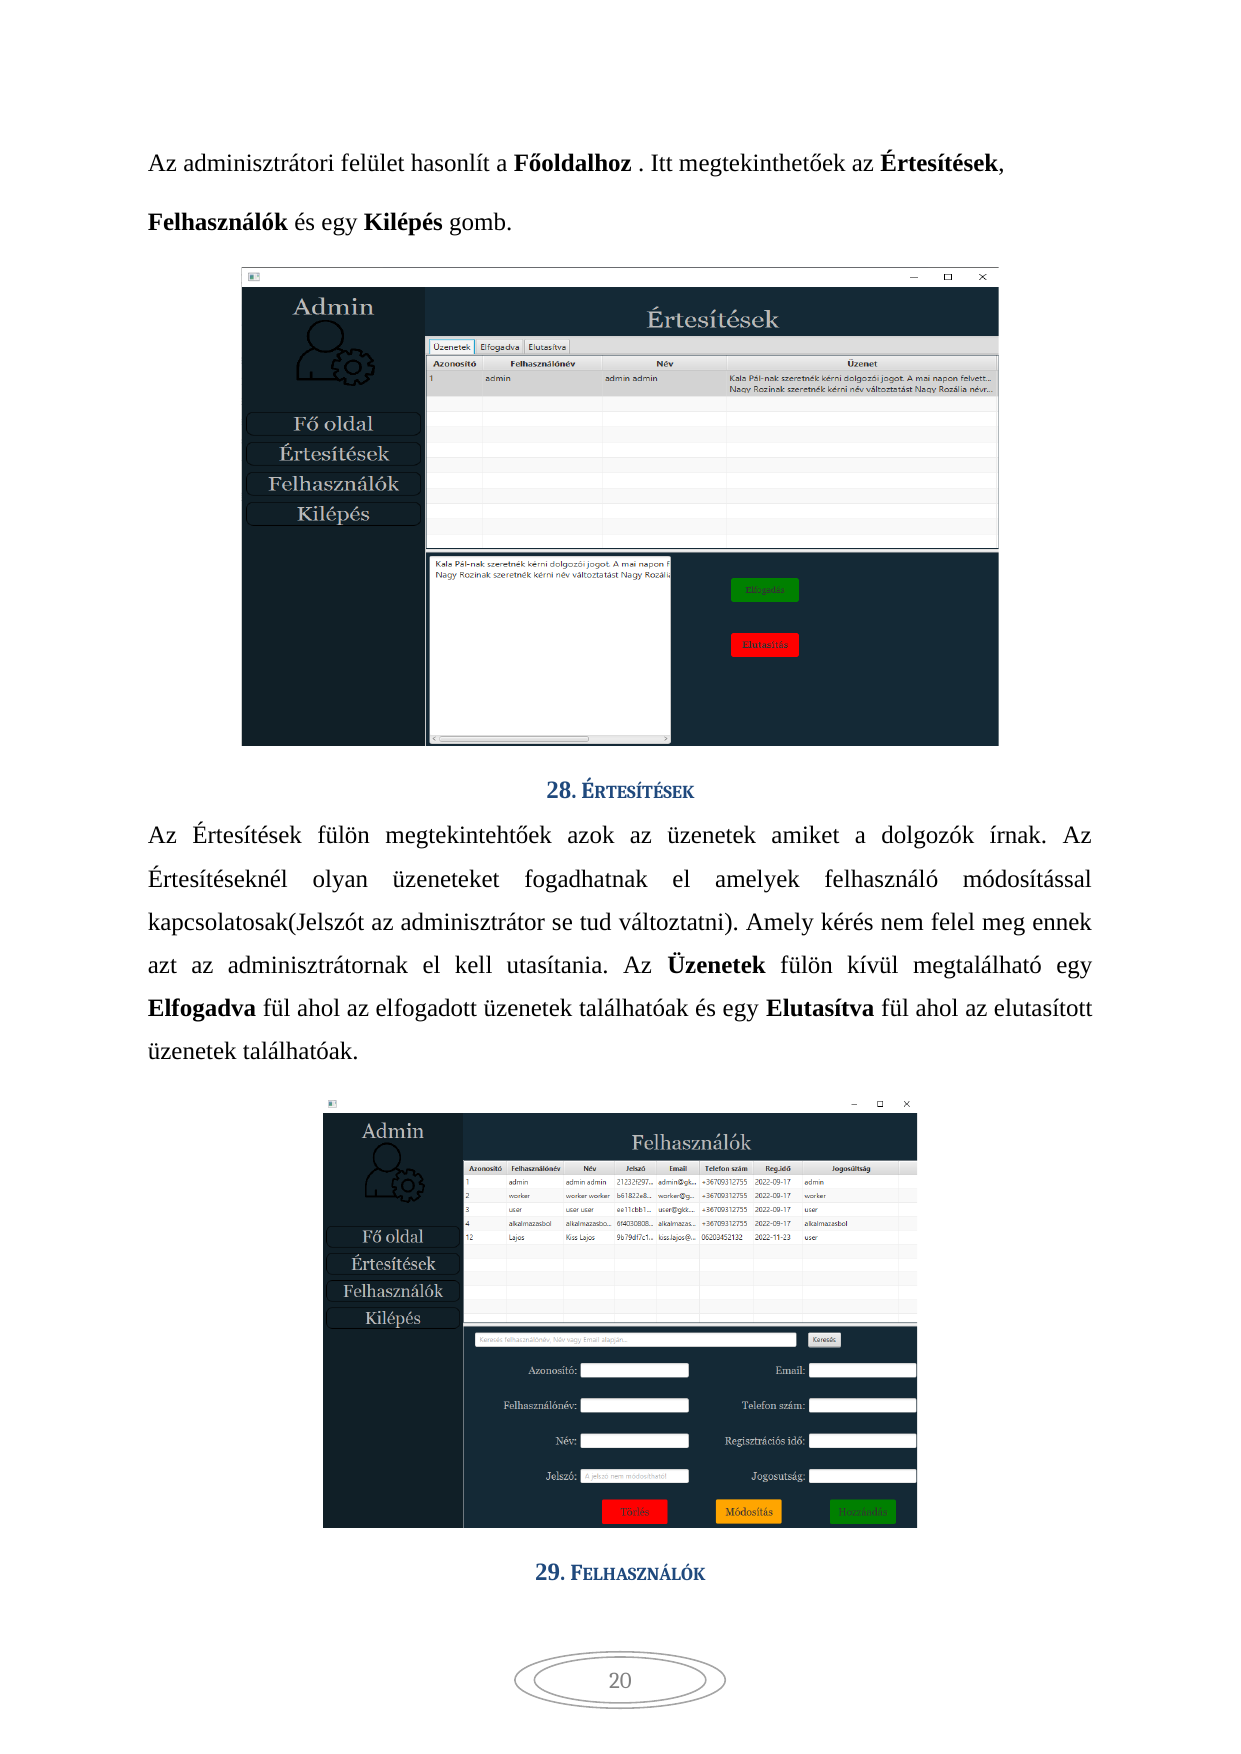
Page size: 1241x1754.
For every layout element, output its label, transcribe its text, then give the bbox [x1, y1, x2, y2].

picture [323, 1096, 918, 1528]
text Felhasználók és egy Kilépés gomb. [148, 207, 1093, 236]
picture [241, 267, 999, 746]
text 28. Értesítések [148, 775, 1093, 804]
text 29. Felhasználók [148, 1557, 1093, 1586]
text Az adminisztrátori felület hasonlít a Főoldalhoz . Itt megtekinthetőek az Értesítések, [148, 148, 1093, 176]
text Az Értesítések fülön megtekintehtőek azok az üzenetek amiket a dolgozók írnak. Az Értesítéseknél olyan üzeneteket fogadhatnak el amelyek felhasználó módosítással kapcsolatosak(Jelszót az adminisztrátor se tud változtatni). Amely kérés nem felel meg ennek azt az adminisztrátornak el kell utasítania. Az Üzenetek fülön kívül megtalálható egy Elfogadva fül ahol az elfogadott üzenetek találhatóak és egy Elutasítva fül ahol az elutasított üzenetek találhatóak. [148, 821, 1093, 1065]
